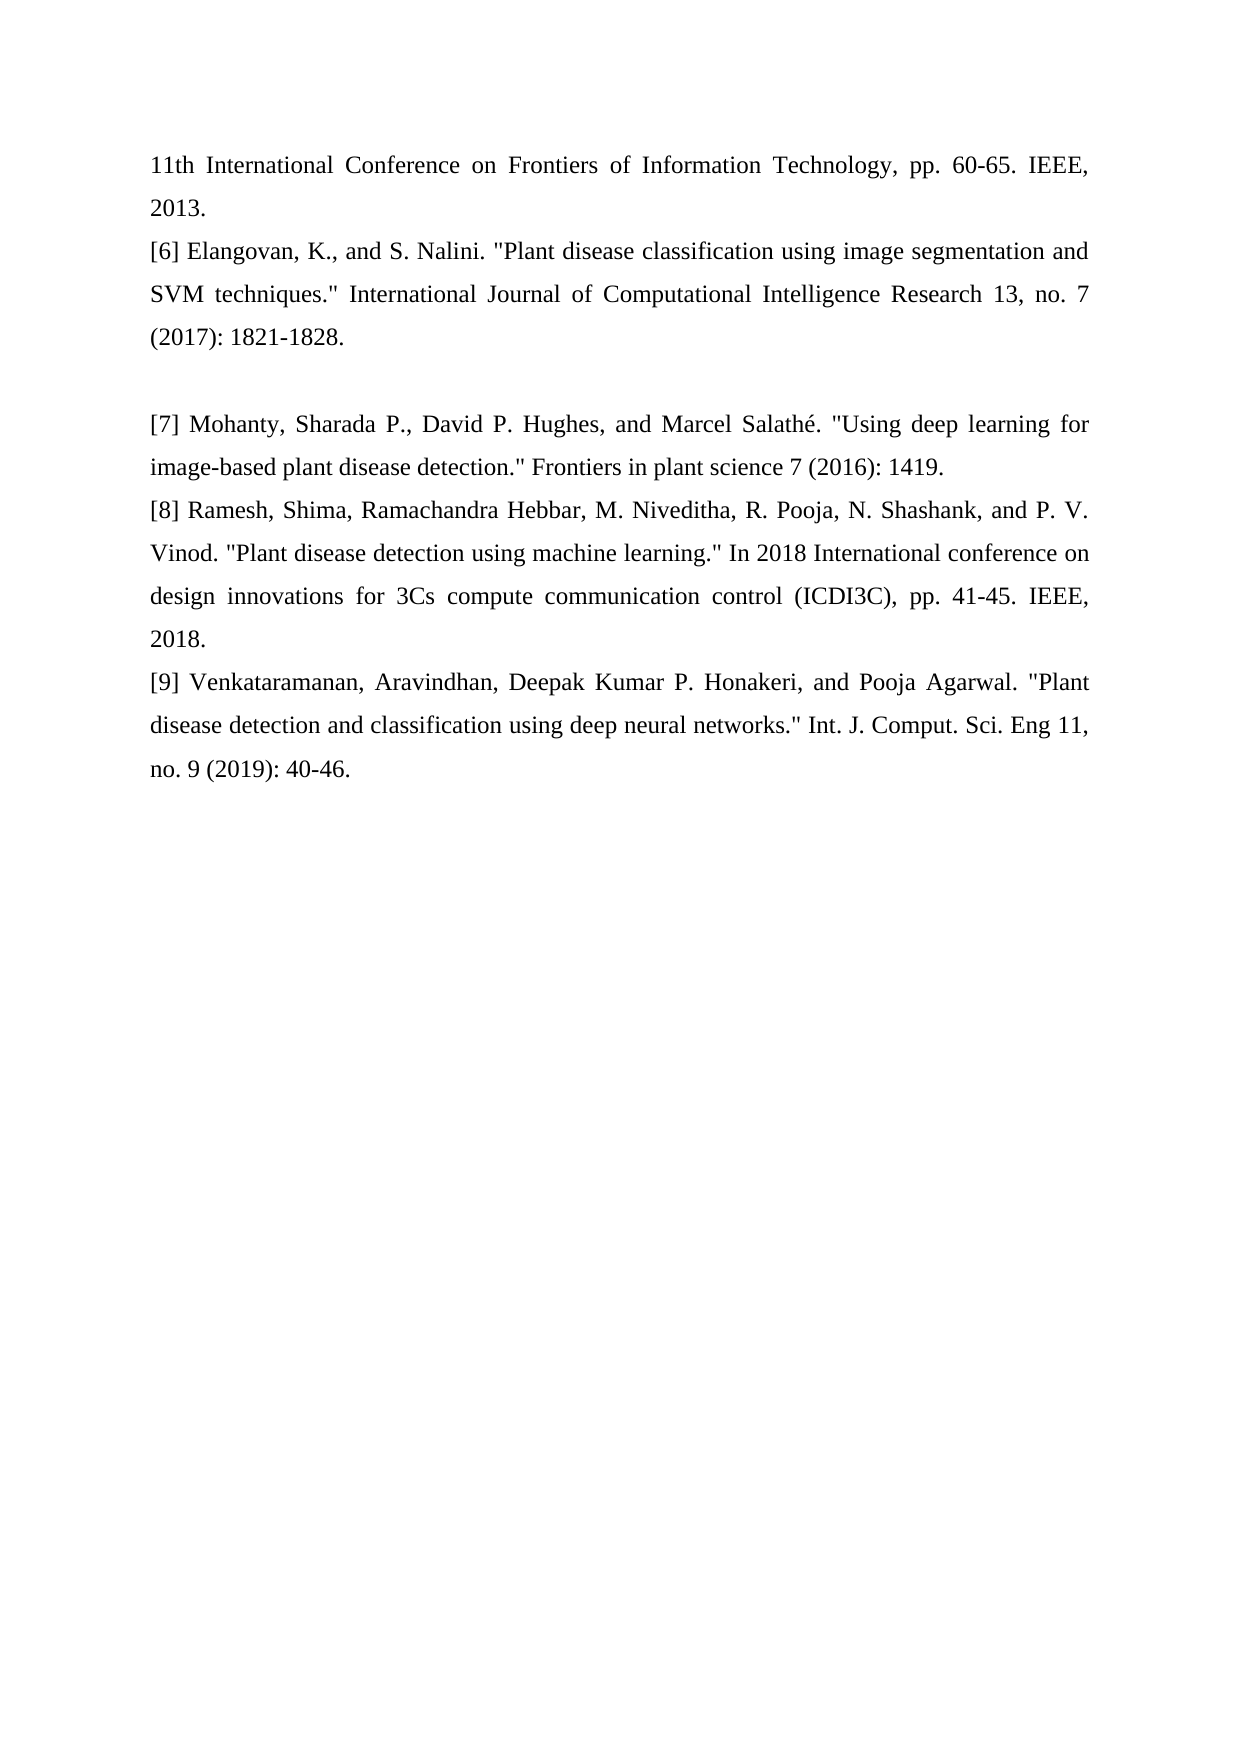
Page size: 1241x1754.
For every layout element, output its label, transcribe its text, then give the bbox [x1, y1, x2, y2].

text [7] Mohanty, Sharada P., David P. Hughes, and Marcel Salathé. "Using deep learning for image-based plant disease detection." Frontiers in plant science 7 (2016): 1419. [150, 409, 1090, 481]
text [150, 150, 1090, 222]
text [9] Venkataramanan, Aravindhan, Deepak Kumar P. Honakeri, and Pooja Agarwal. "Plant disease detection and classification using deep neural networks." Int. J. Comput. Sci. Eng 11, no. 9 (2019): 40-46. [150, 667, 1090, 782]
text [8] Ramesh, Shima, Ramachandra Hebbar, M. Niveditha, R. Pooja, N. Shashank, and P. V. Vinod. "Plant disease detection using machine learning." In 2018 International conference on design innovations for 3Cs compute communication control (ICDI3C), pp. 41-45. IEEE, 2018. [150, 495, 1090, 653]
text [6] Elangovan, K., and S. Nalini. "Plant disease classification using image segmentation and SVM techniques." International Journal of Computational Intelligence Research 13, no. 7 (2017): 1821-1828. [150, 236, 1090, 351]
